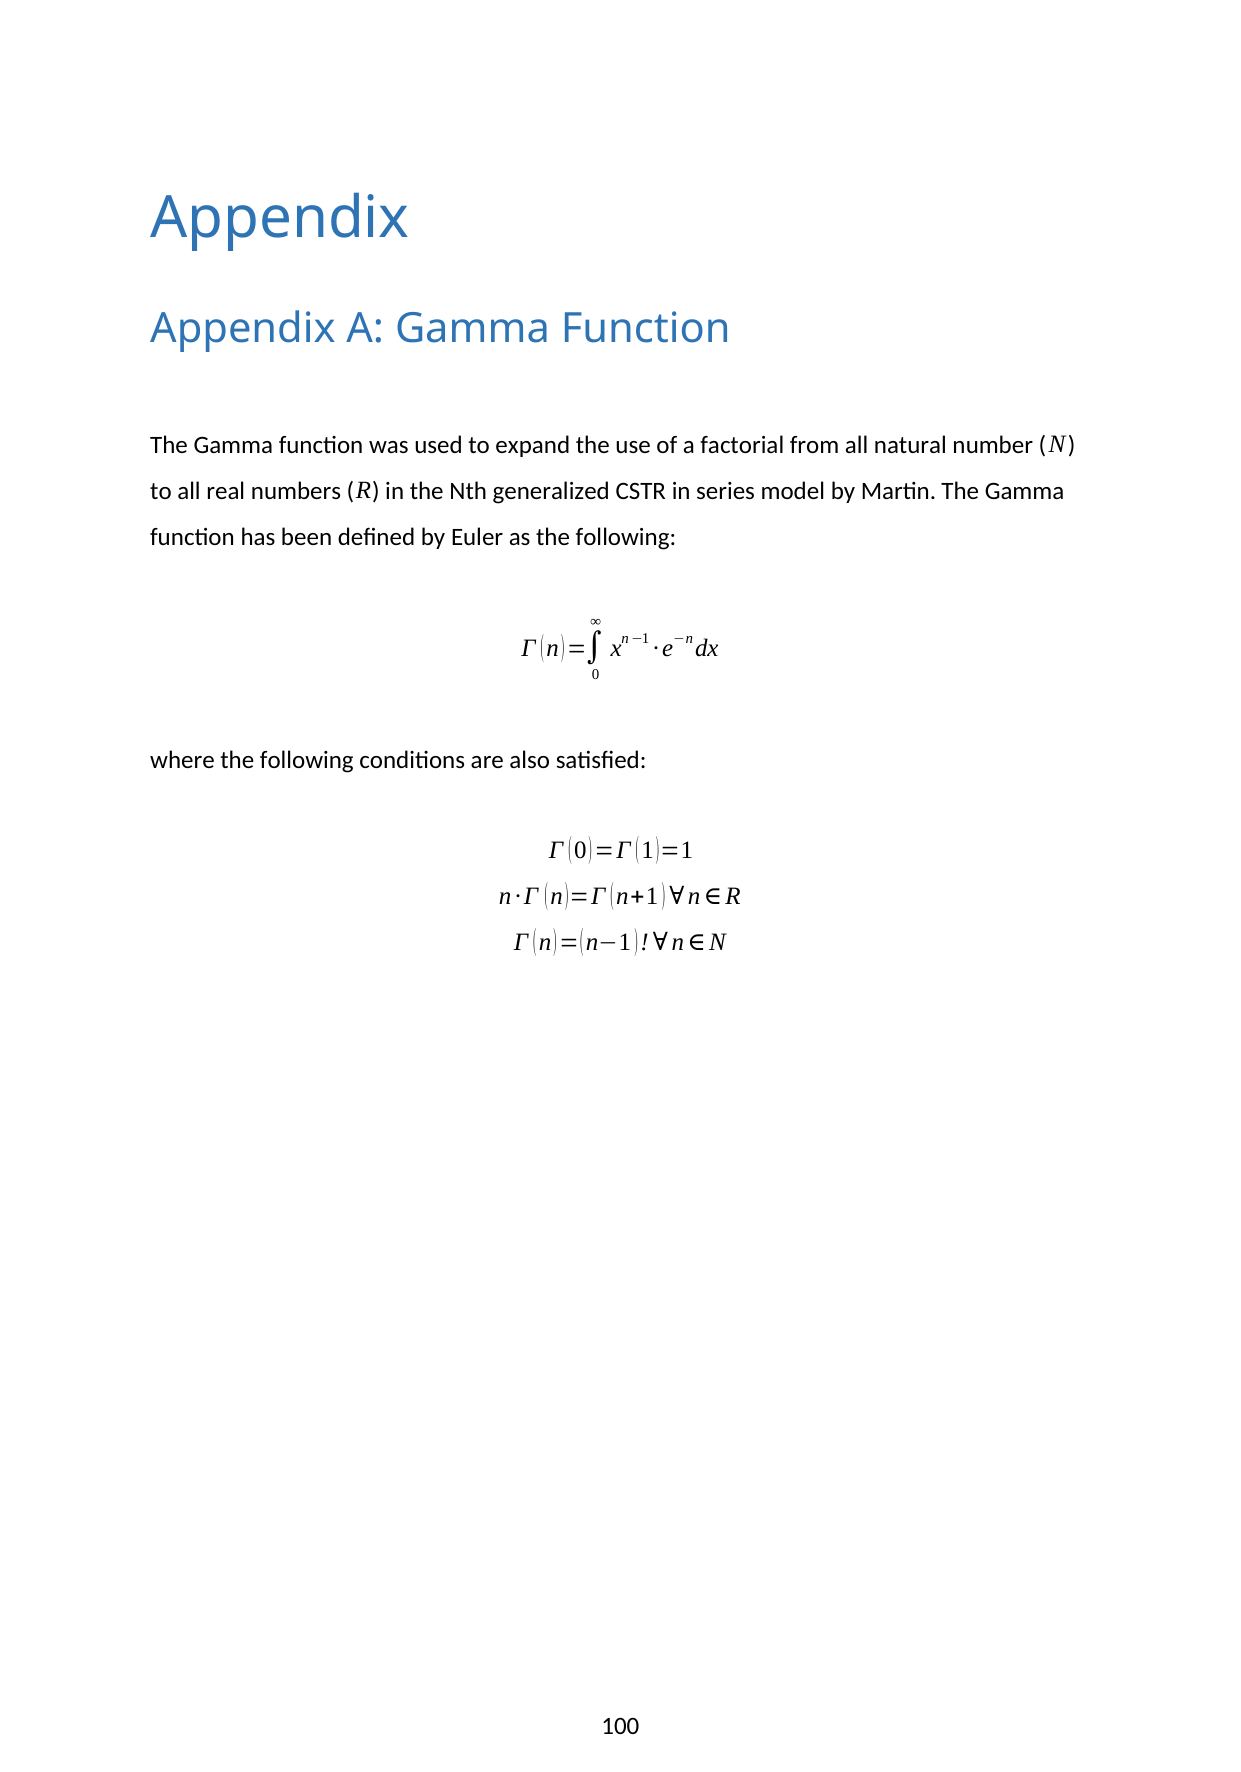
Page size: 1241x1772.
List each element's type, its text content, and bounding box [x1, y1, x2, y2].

text where the following conditions are also satisfied: [150, 744, 1090, 774]
text Appendix A: Gamma Function [150, 298, 1090, 355]
subtitle Appendix [150, 175, 1090, 254]
text The Gamma function was used to expand the use of a factorial from all natural number () to all real numbers () in the Nth generalized CSTR in series model by Martin. The Gamma function has been defined by Euler as the following: [150, 429, 1090, 551]
